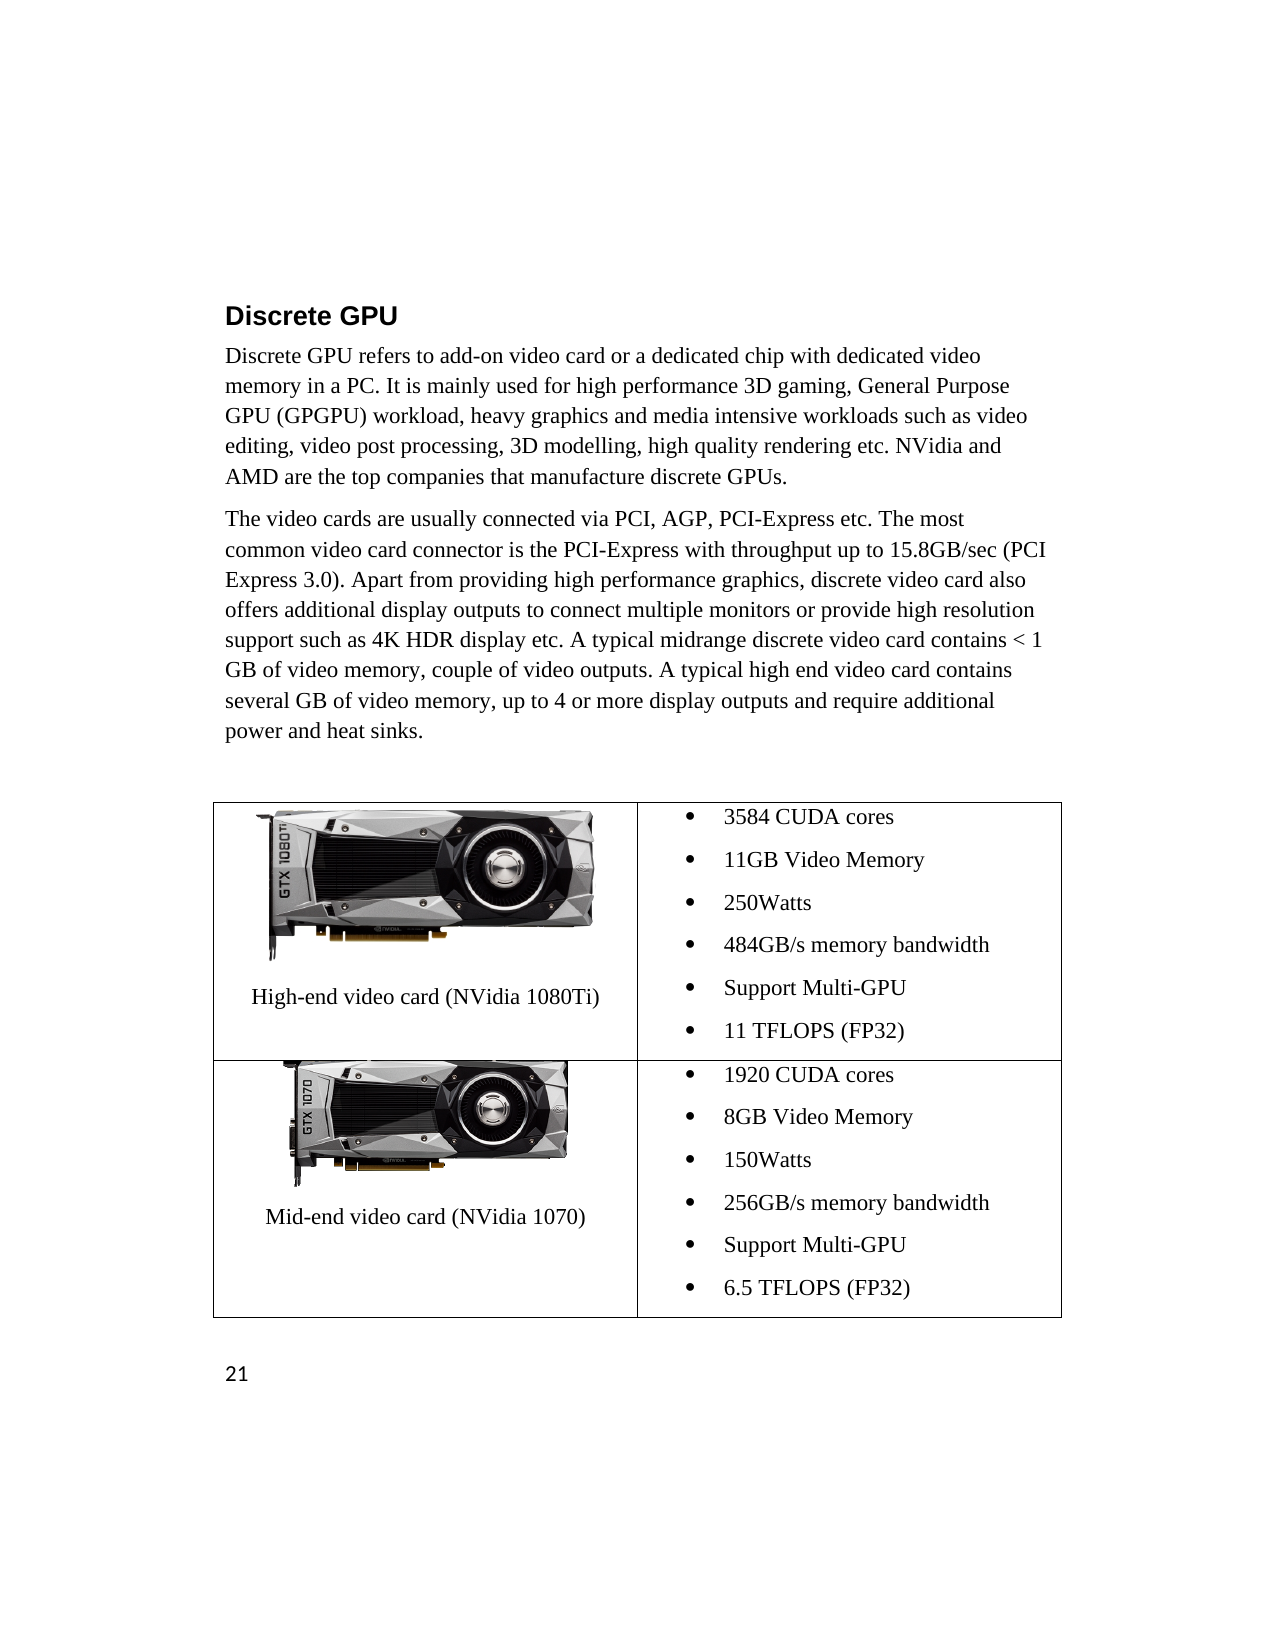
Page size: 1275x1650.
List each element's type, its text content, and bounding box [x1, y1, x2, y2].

text The video cards are usually connected via PCI, AGP, PCI-Express etc. The most common video card connector is the PCI-Express with throughput up to 15.8GB/sec (PCI Express 3.0). Apart from providing high performance graphics, discrete video card also offers additional display outputs to connect multiple monitors or provide high resolution support such as 4K HDR display etc. A typical midrange discrete video card contains < 1 GB of video memory, couple of video outputs. A typical high end video card contains several GB of video memory, up to 4 or more display outputs and require additional power and heat sinks. [225, 505, 1050, 743]
text Discrete GPU refers to add-on video card or a dedicated chip with dedicated video memory in a PC. It is mainly used for high performance 3D gaming, General Purpose GPU (GPGPU) workload, heavy graphics and media intensive workloads such as video editing, video post processing, 3D modelling, high quality rendering etc. NVidia and AMD are the top companies that manufacture discrete GPUs. [225, 342, 1050, 489]
table_header High-end video card (NVidia 1080Ti) [214, 803, 637, 1059]
table_cell 1920 CUDA cores 8GB Video Memory 150Watts 256GB/s memory bandwidth Support Multi-GPU 6.5 TFLOPS (FP32) [638, 1061, 1061, 1317]
picture [255, 803, 596, 967]
table_header 3584 CUDA cores 11GB Video Memory 250Watts 484GB/s memory bandwidth Support Multi-GPU 11 TFLOPS (FP32) [638, 803, 1061, 1059]
table_cell Mid-end video card (NVidia 1070) [214, 1061, 637, 1317]
picture [283, 1060, 568, 1187]
subtitle Discrete GPU [225, 300, 1050, 331]
